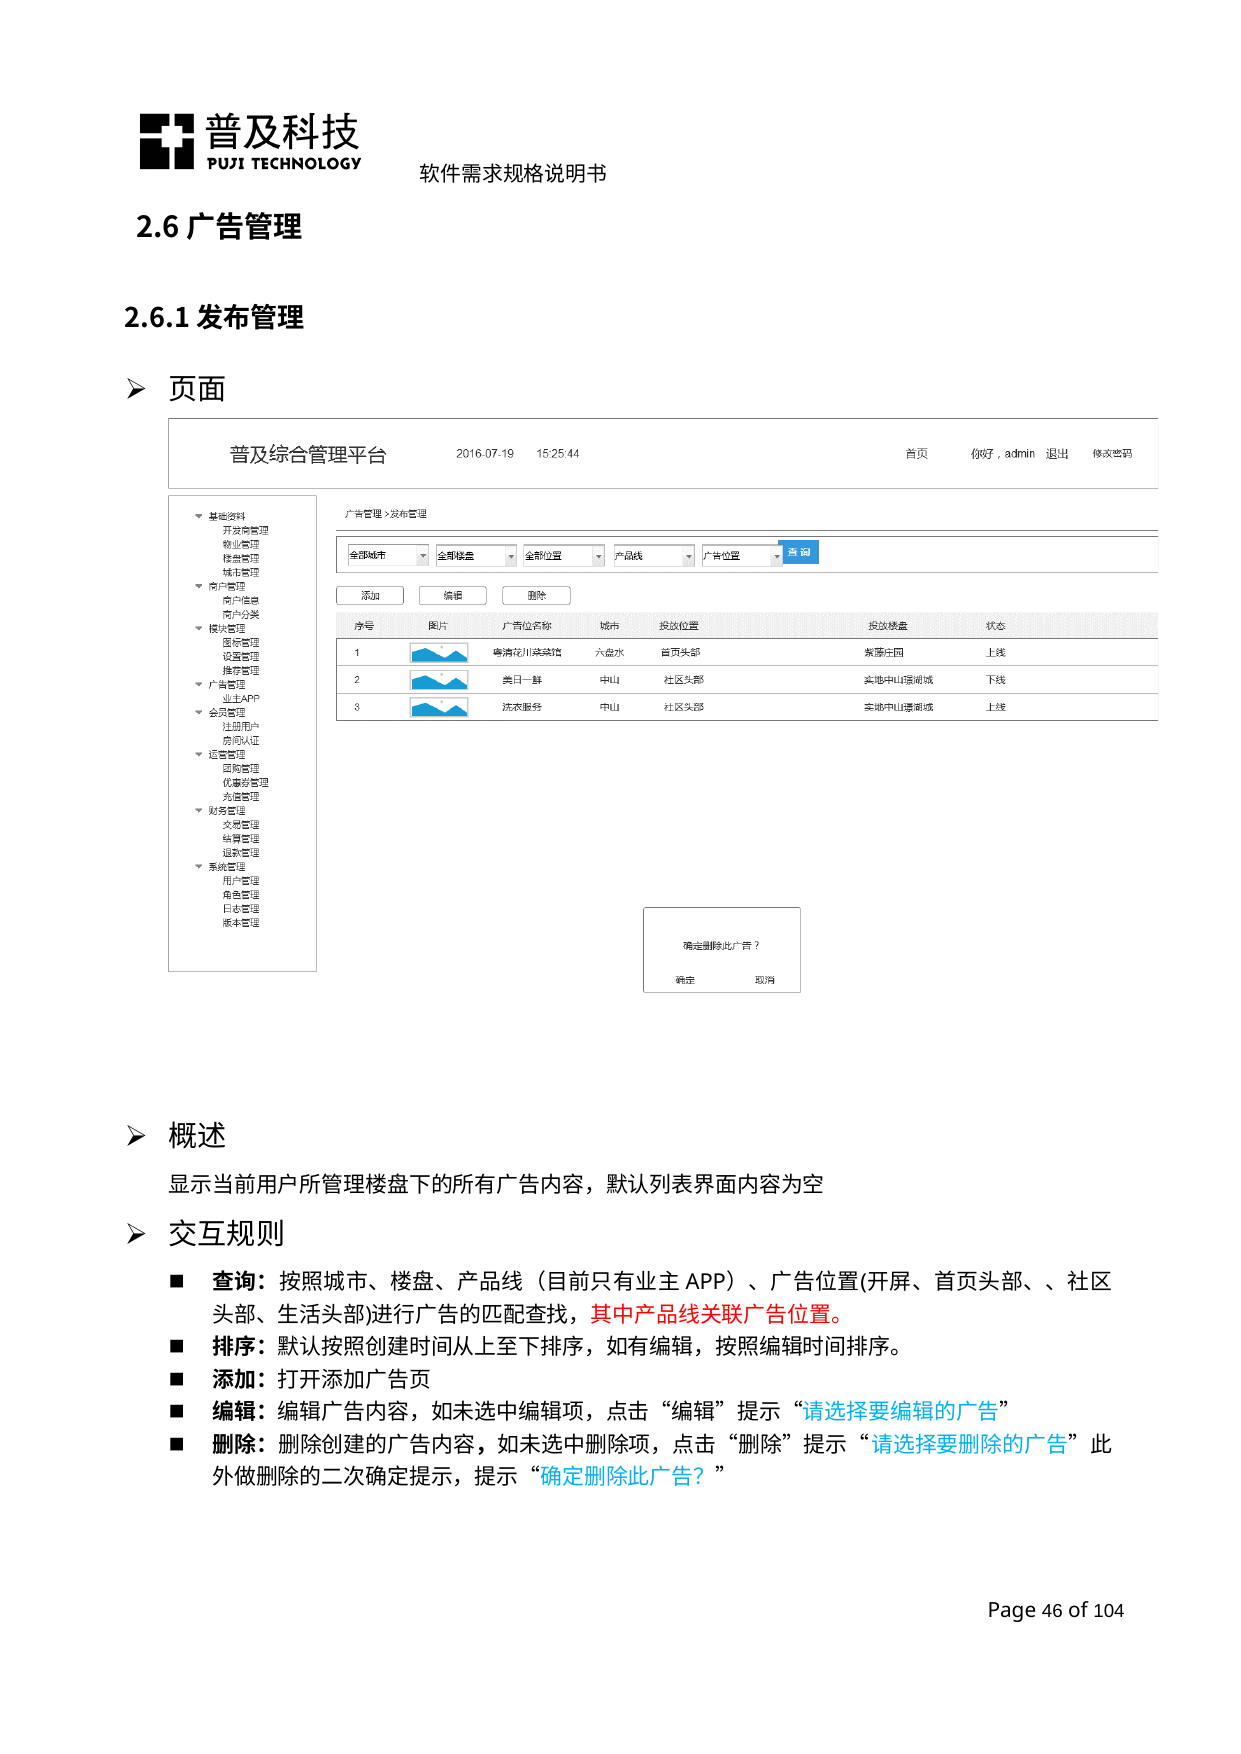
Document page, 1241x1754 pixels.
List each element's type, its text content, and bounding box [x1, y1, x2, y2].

list 交互规则 [124, 1199, 1113, 1264]
subtitle 广告管理 [136, 193, 1113, 258]
picture [124, 103, 366, 182]
list 编辑：编辑广告内容，如未选中编辑项，点击“编辑”提示“请选择要编辑的广告” [168, 1394, 1113, 1426]
subtitle 发布管理 [124, 283, 1113, 348]
picture [168, 418, 1159, 993]
list 删除：删除创建的广告内容，如未选中删除项，点击“删除”提示“请选择要删除的广告”此外做删除的二次确定提示，提示“确定删除此广告？” [168, 1426, 1113, 1491]
list 显示当前用户所管理楼盘下的所有广告内容，默认列表界面内容为空 [168, 1166, 1113, 1199]
list 添加：打开添加广告页 [168, 1361, 1113, 1394]
list 页面 [124, 354, 1113, 419]
list 排序：默认按照创建时间从上至下排序，如有编辑，按照编辑时间排序。 [168, 1329, 1113, 1361]
list 概述 [124, 1101, 1113, 1166]
list 查询：按照城市、楼盘、产品线（目前只有业主APP）、广告位置(开屏、首页头部、、社区头部、生活头部)进行广告的匹配查找，其中产品线关联广告位置。 [168, 1264, 1113, 1329]
